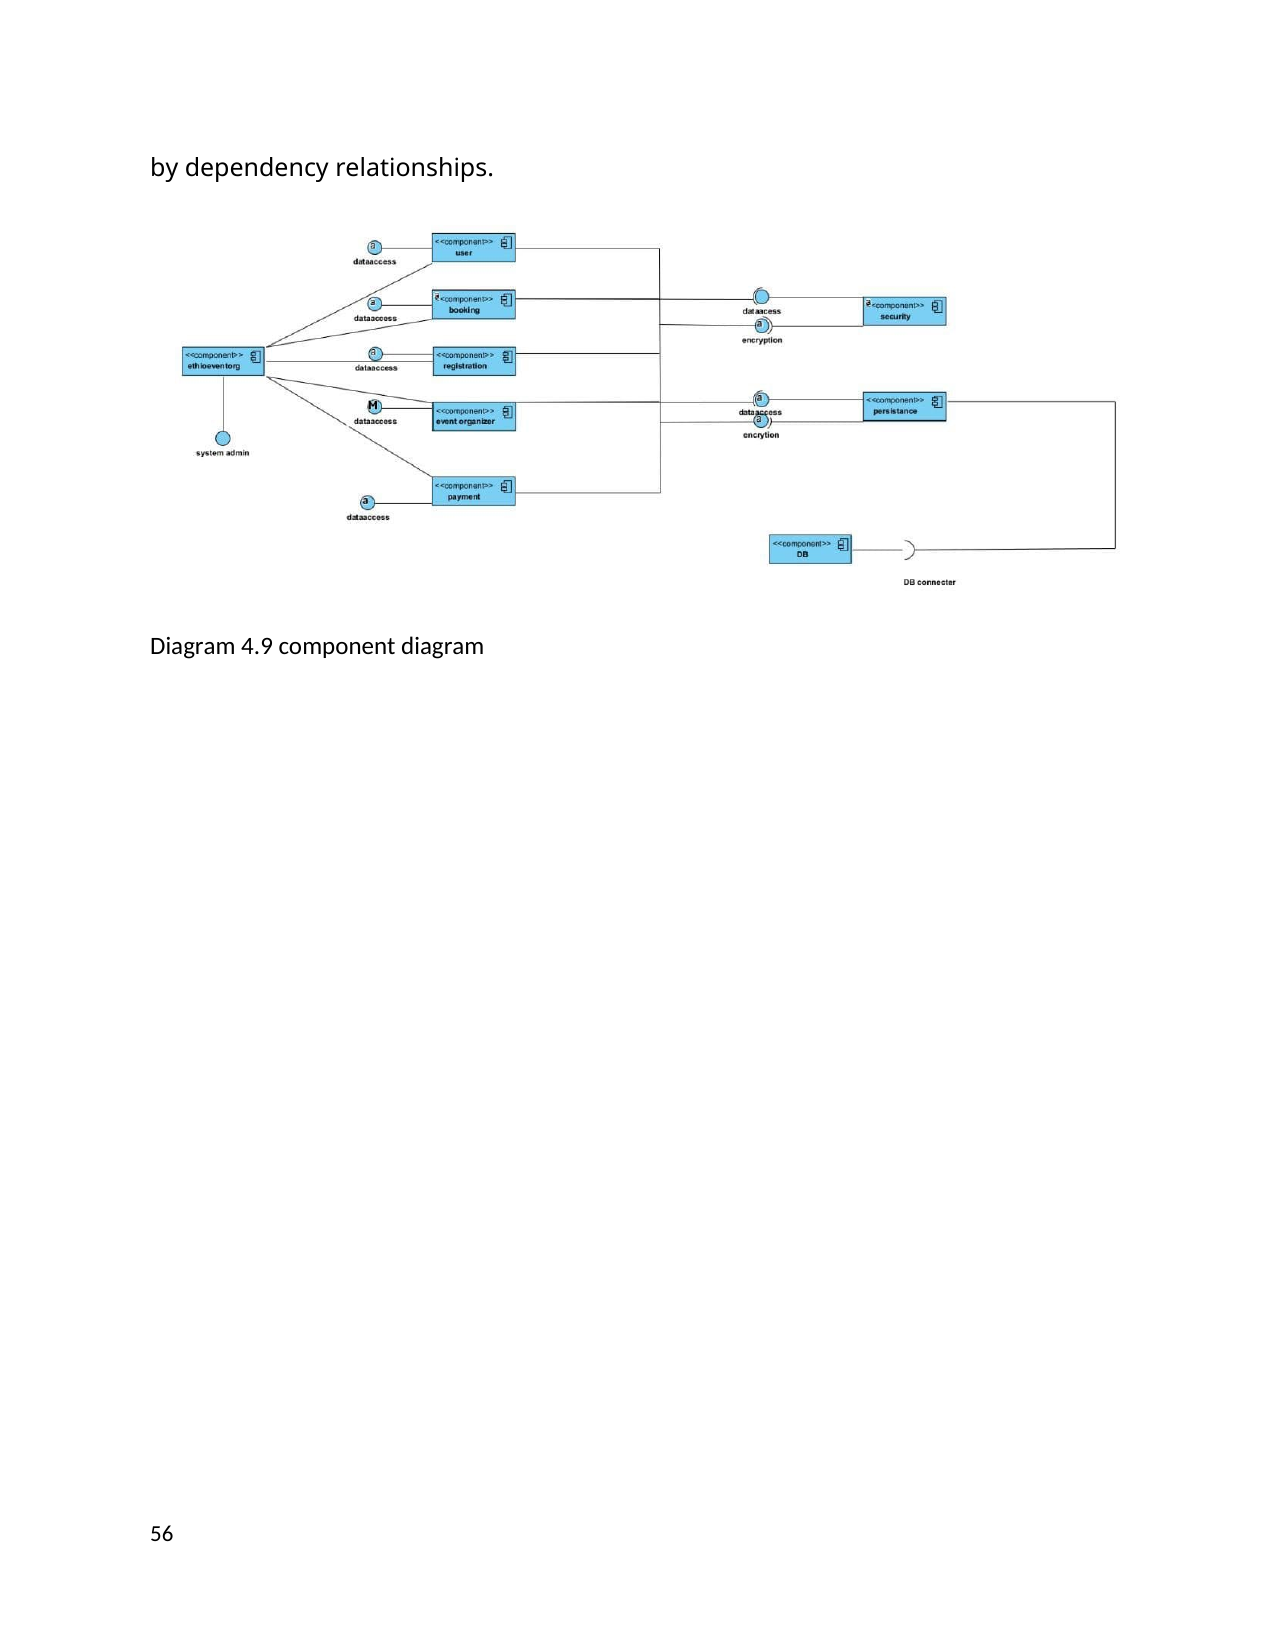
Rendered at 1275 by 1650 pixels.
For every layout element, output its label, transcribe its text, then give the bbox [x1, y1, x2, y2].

text Diagram 4.9 component diagram [150, 630, 1125, 660]
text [150, 150, 1125, 188]
picture [150, 188, 1125, 605]
